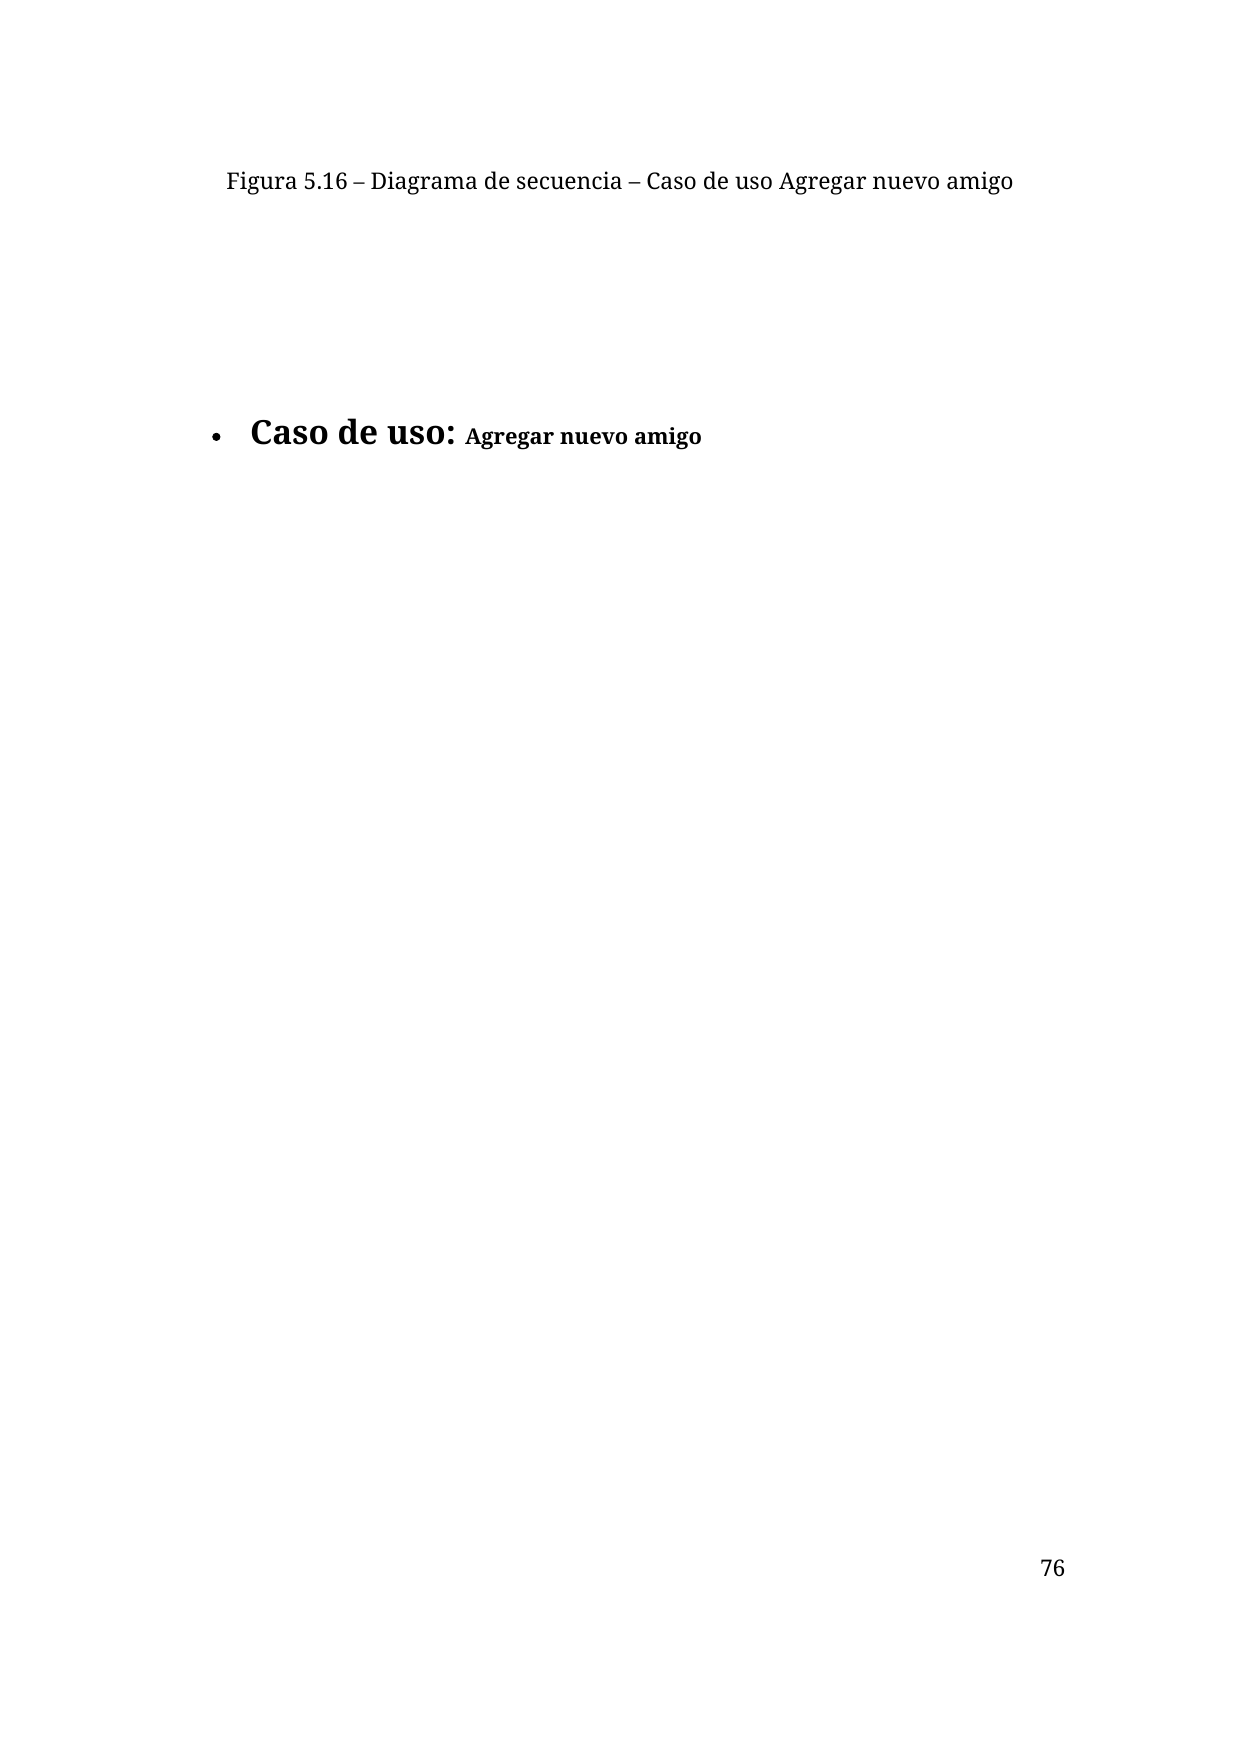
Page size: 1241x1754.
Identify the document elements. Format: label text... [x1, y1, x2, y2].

text Figura 5.16 – Diagrama de secuencia – Caso de uso Agregar nuevo amigo [175, 164, 1065, 196]
list Caso de uso: Agregar nuevo amigo [212, 409, 1065, 454]
